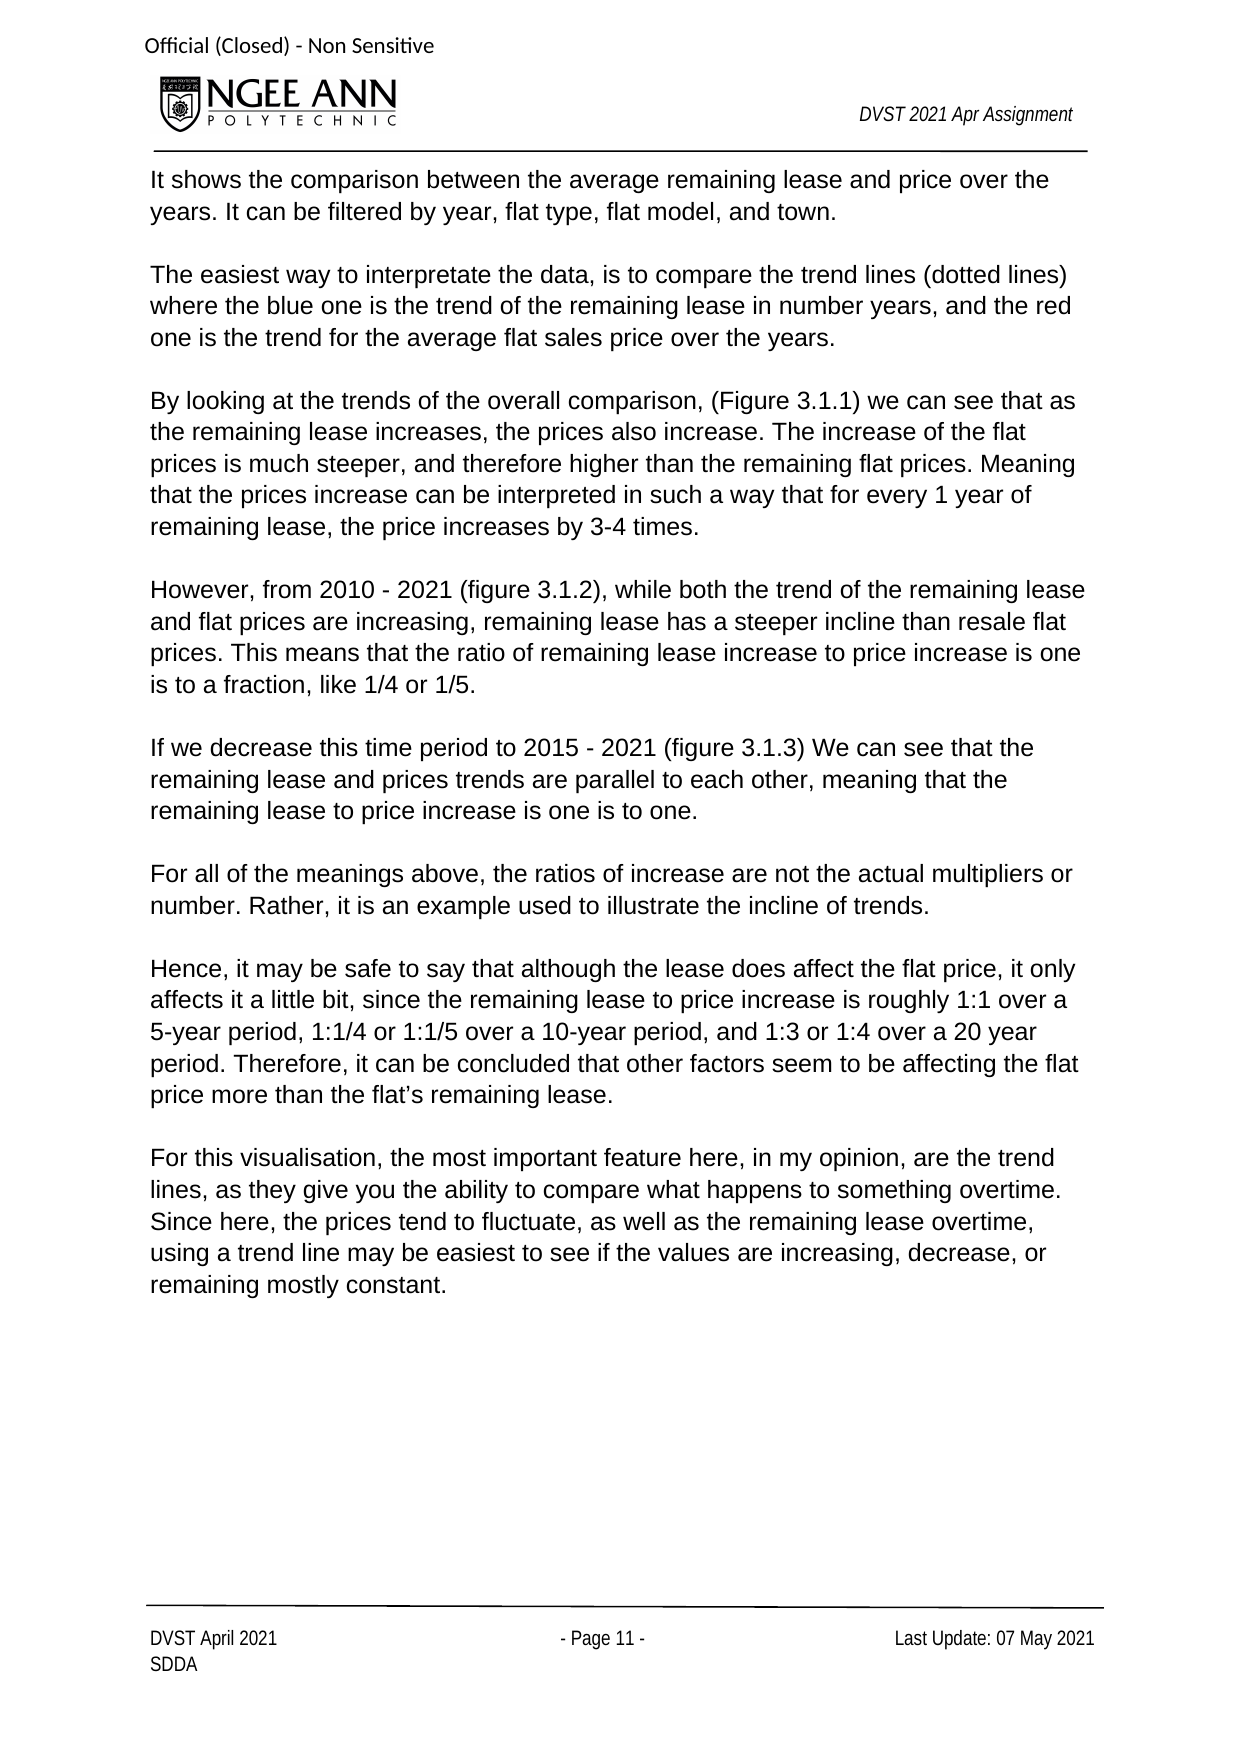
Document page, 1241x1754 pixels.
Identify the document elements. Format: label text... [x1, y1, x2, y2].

picture [150, 75, 402, 134]
text It shows the comparison between the average remaining lease and price over the years. It can be filtered by year, flat type, flat model, and town. [150, 165, 1090, 225]
text The easiest way to interpretate the data, is to compare the trend lines (dotted lines) where the blue one is the trend of the remaining lease in number years, and the red one is the trend for the average flat sales price over the years. [150, 259, 1090, 351]
text For this visualisation, the most important feature here, in my opinion, are the trend lines, as they give you the ability to compare what happens to something overtime. Since here, the prices tend to fluctuate, as well as the remaining lease overtime, using a trend line may be easiest to see if the values are increasing, decrease, or remaining mostly constant. [150, 1143, 1090, 1298]
text For all of the meanings above, the ratios of increase are not the actual multipliers or number. Rather, it is an example used to illustrate the incline of trends. [150, 859, 1090, 919]
text However, from 2010 - 2021 (figure 3.1.2), while both the trend of the remaining lease and flat prices are increasing, remaining lease has a steeper incline than resale flat prices. This means that the ratio of remaining lease increase to price increase is one is to a fraction, like 1/4 or 1/5. [150, 575, 1090, 699]
text By looking at the trends of the overall comparison, (Figure 3.1.1) we can see that as the remaining lease increases, the prices also increase. The increase of the flat prices is much steeper, and therefore higher than the remaining flat prices. Meaning that the prices increase can be interpreted in such a way that for every 1 year of remaining lease, the price increases by 3-4 times. [150, 386, 1090, 541]
text Hence, it may be safe to say that although the lease does affect the flat price, it only affects it a little bit, since the remaining lease to price increase is roughly 1:1 over a 5-year period, 1:1/4 or 1:1/5 over a 10-year period, and 1:3 or 1:4 over a 20 year period. Therefore, it can be concluded that other factors seem to be affecting the flat price more than the flat’s remaining lease. [150, 954, 1090, 1109]
text If we decrease this time period to 2015 - 2021 (figure 3.1.3) We can see that the remaining lease and prices trends are parallel to each other, meaning that the remaining lease to price increase is one is to one. [150, 733, 1090, 825]
